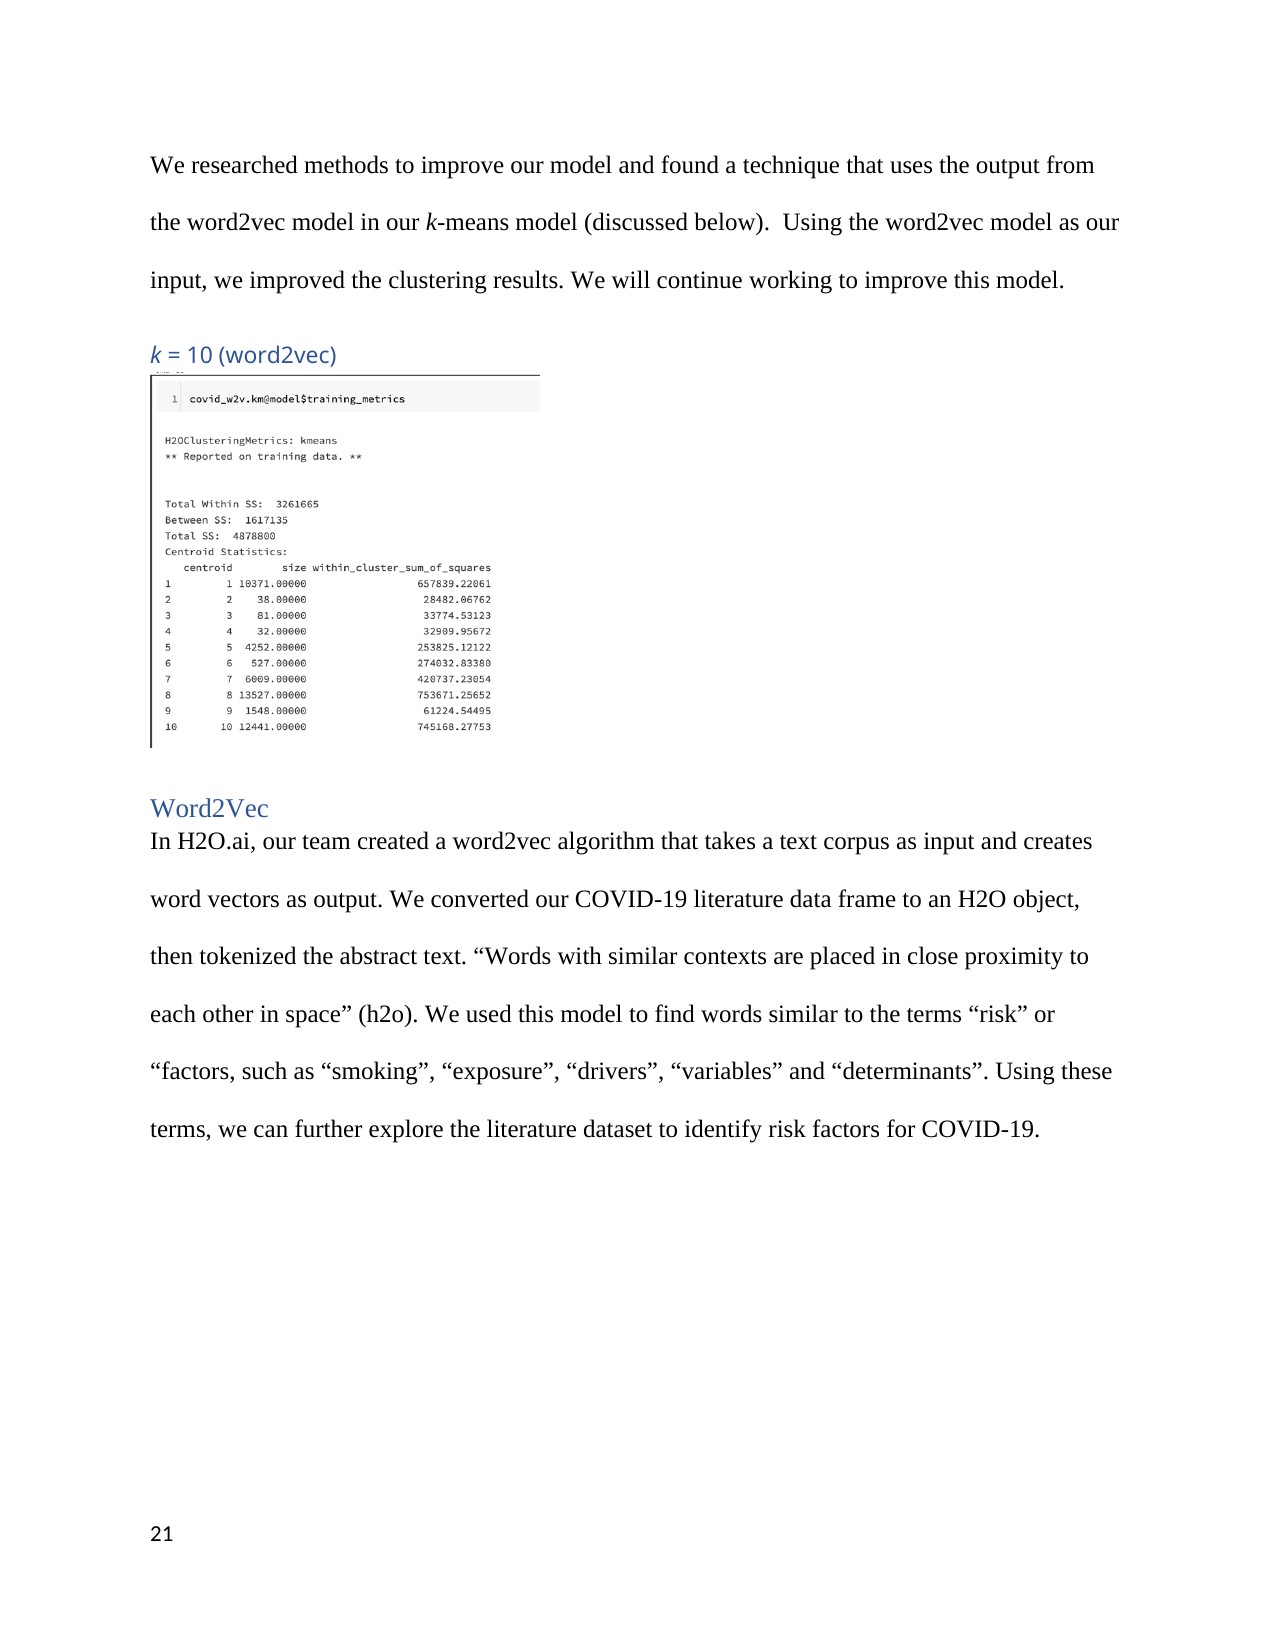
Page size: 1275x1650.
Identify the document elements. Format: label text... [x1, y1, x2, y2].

text In H2O.ai, our team created a word2vec algorithm that takes a text corpus as input and creates word vectors as output. We converted our COVID-19 literature data frame to an H2O object, then tokenized the abstract text. “Words with similar contexts are placed in close proximity to each other in space” (h2o). We used this model to find words similar to the terms “risk” or “factors, such as “smoking”, “exposure”, “drivers”, “variables” and “determinants”. Using these terms, we can further explore the literature dataset to identify risk factors for COVID-19. [150, 826, 1125, 1142]
subtitle k = 10 (word2vec) [150, 339, 1125, 370]
picture [150, 372, 540, 748]
text We researched methods to improve our model and found a technique that uses the output from the word2vec model in our k-means model (discussed below). Using the word2vec model as our input, we improved the clustering results. We will continue working to improve this model. [150, 150, 1125, 294]
subtitle Word2Vec [150, 793, 1125, 824]
